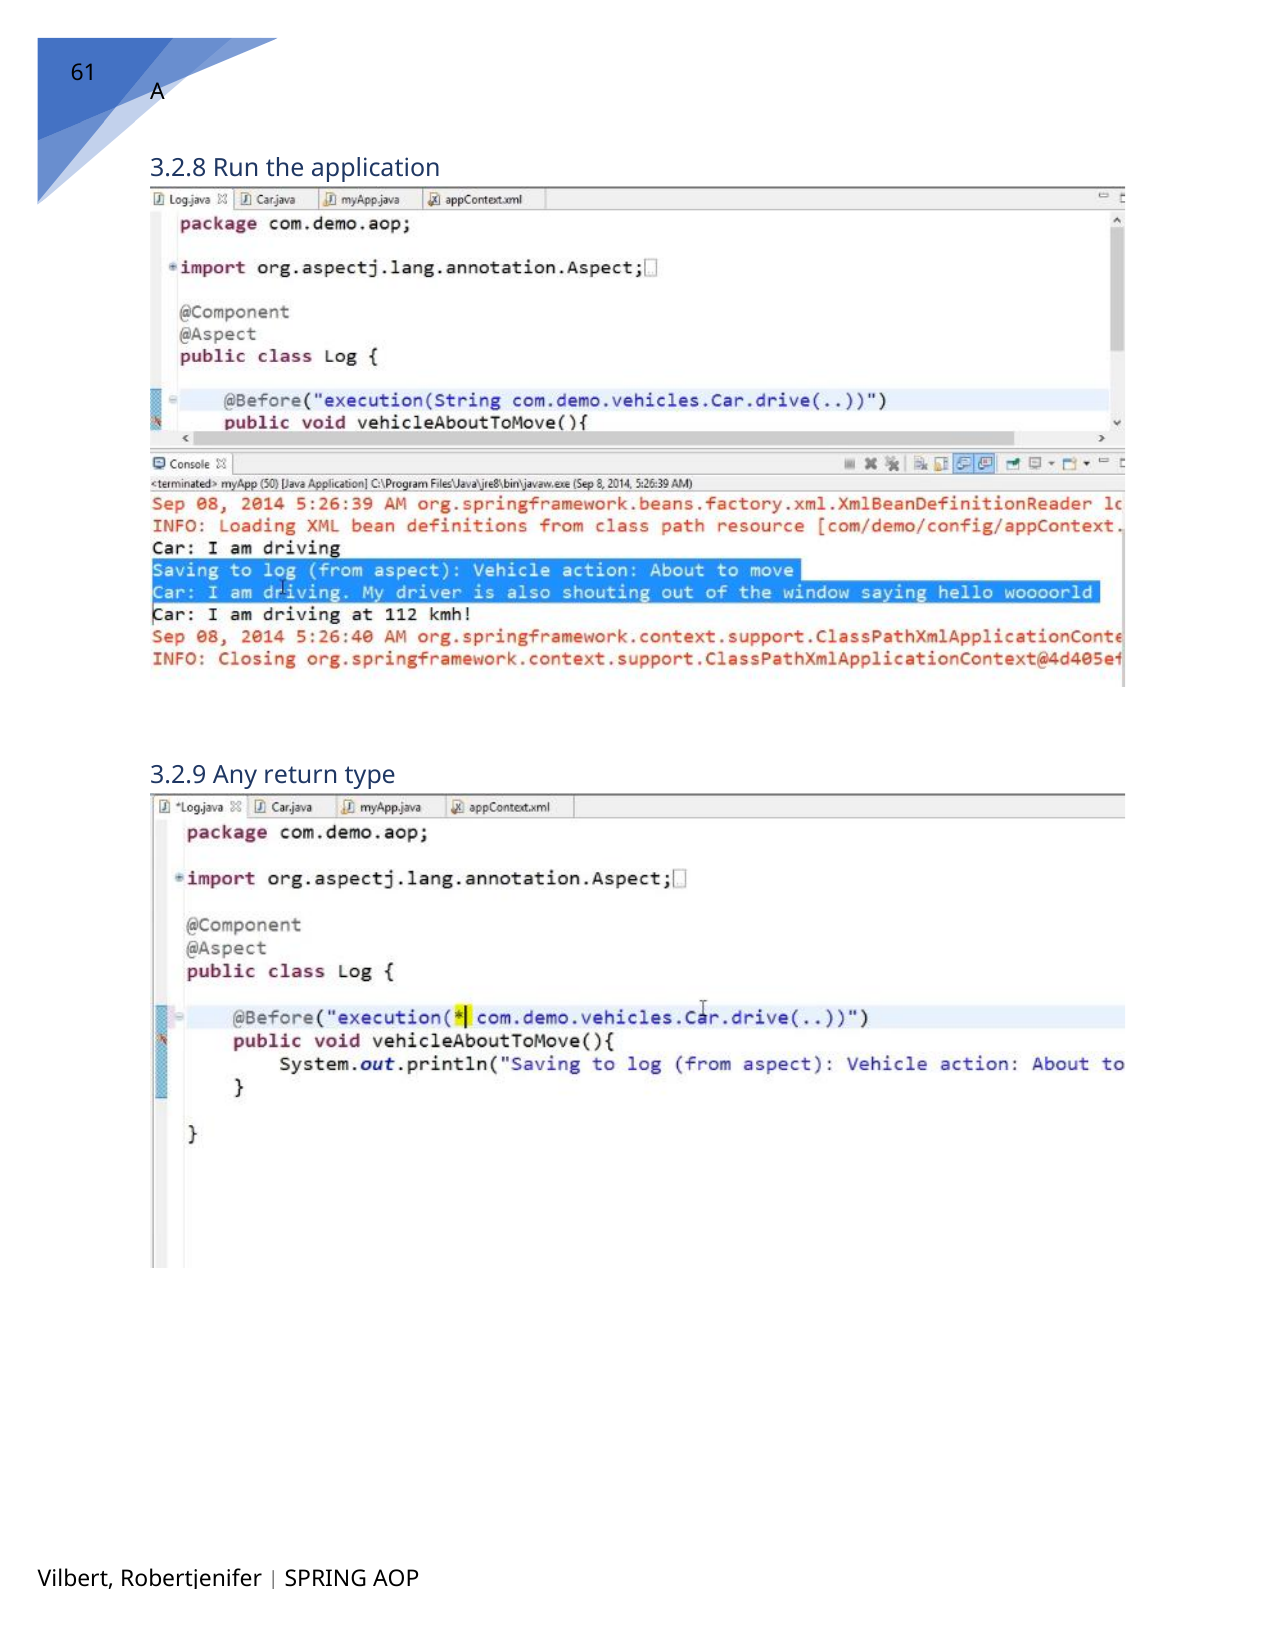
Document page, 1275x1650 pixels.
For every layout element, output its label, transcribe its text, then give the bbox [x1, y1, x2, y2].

picture [37, 37, 1125, 687]
subtitle 3.2.9 Any return type [150, 757, 1125, 791]
subtitle 3.2.8 Run the application [150, 150, 1125, 184]
picture [150, 793, 1125, 1268]
